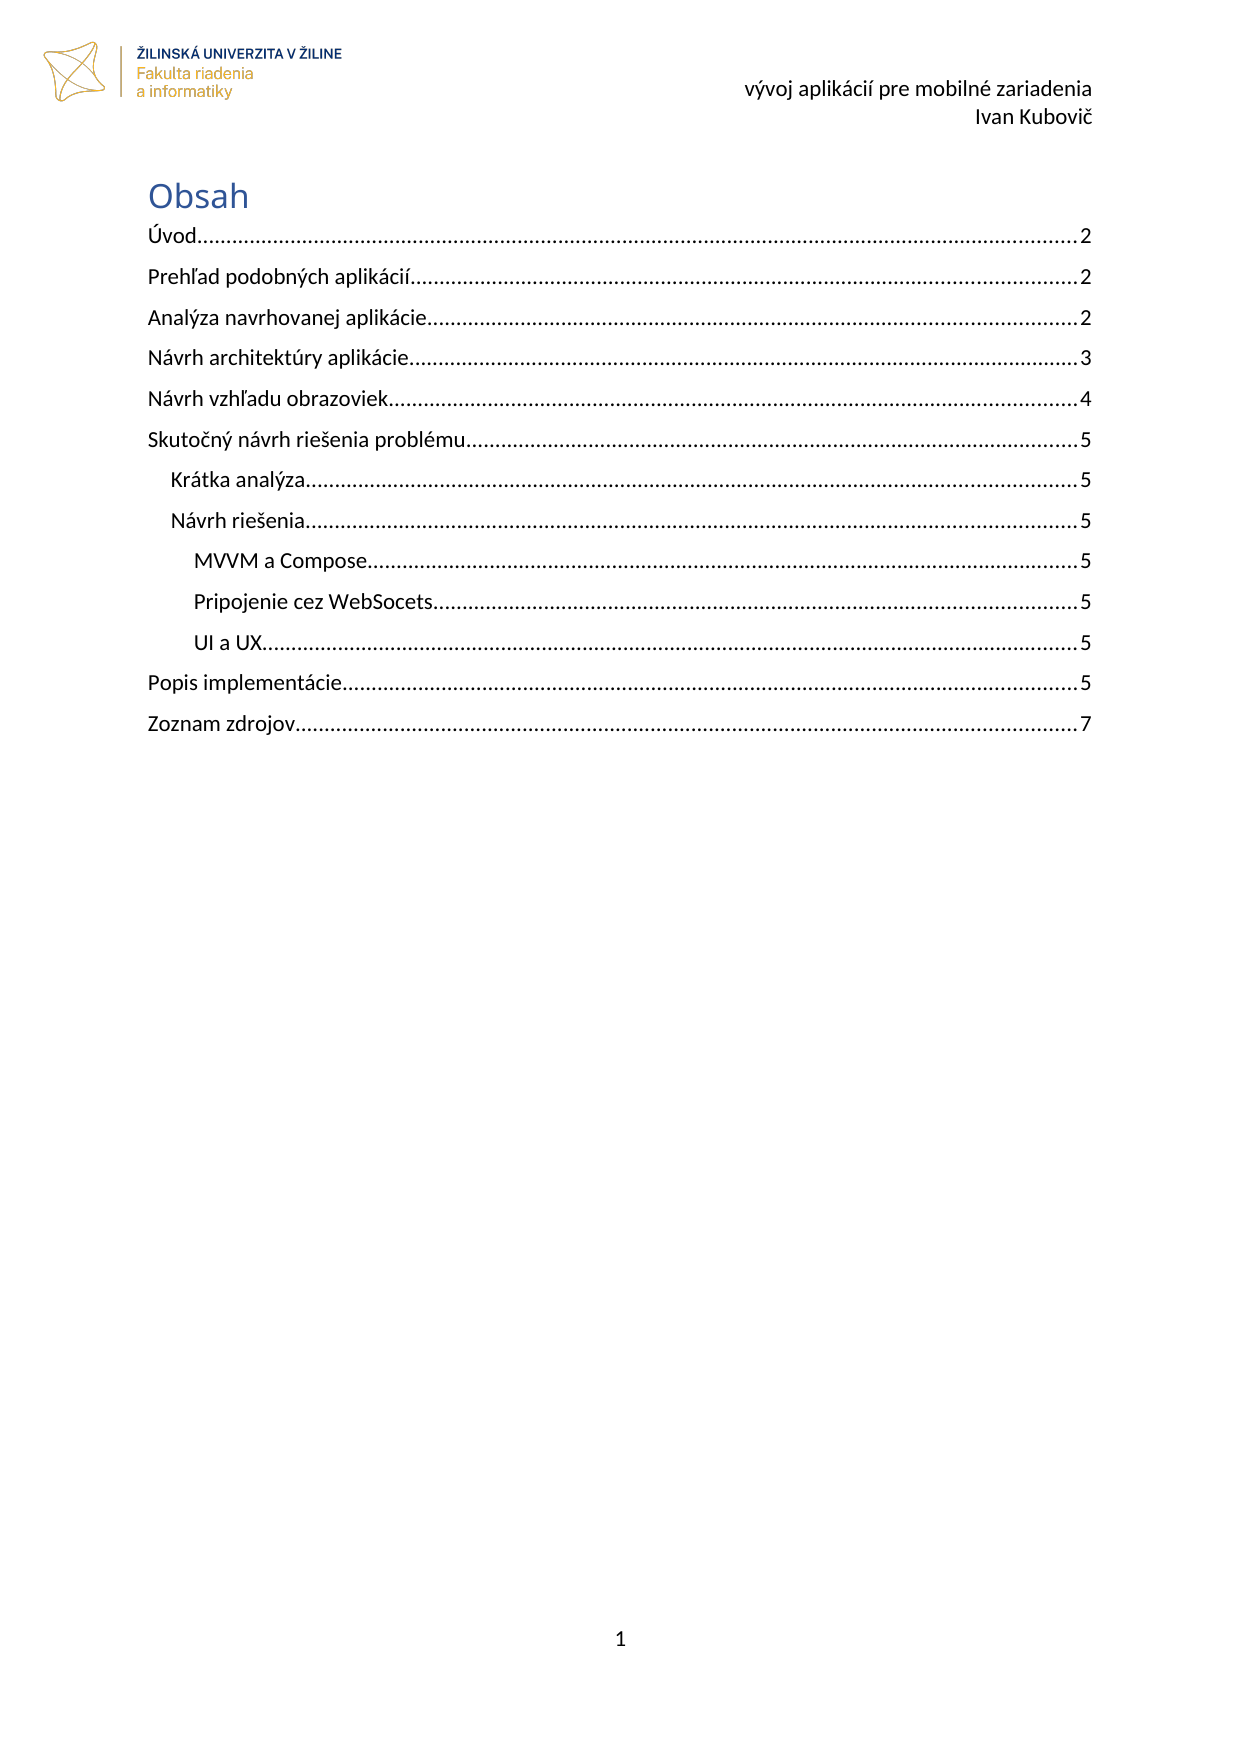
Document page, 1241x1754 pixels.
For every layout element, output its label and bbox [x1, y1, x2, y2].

picture [14, 12, 371, 131]
